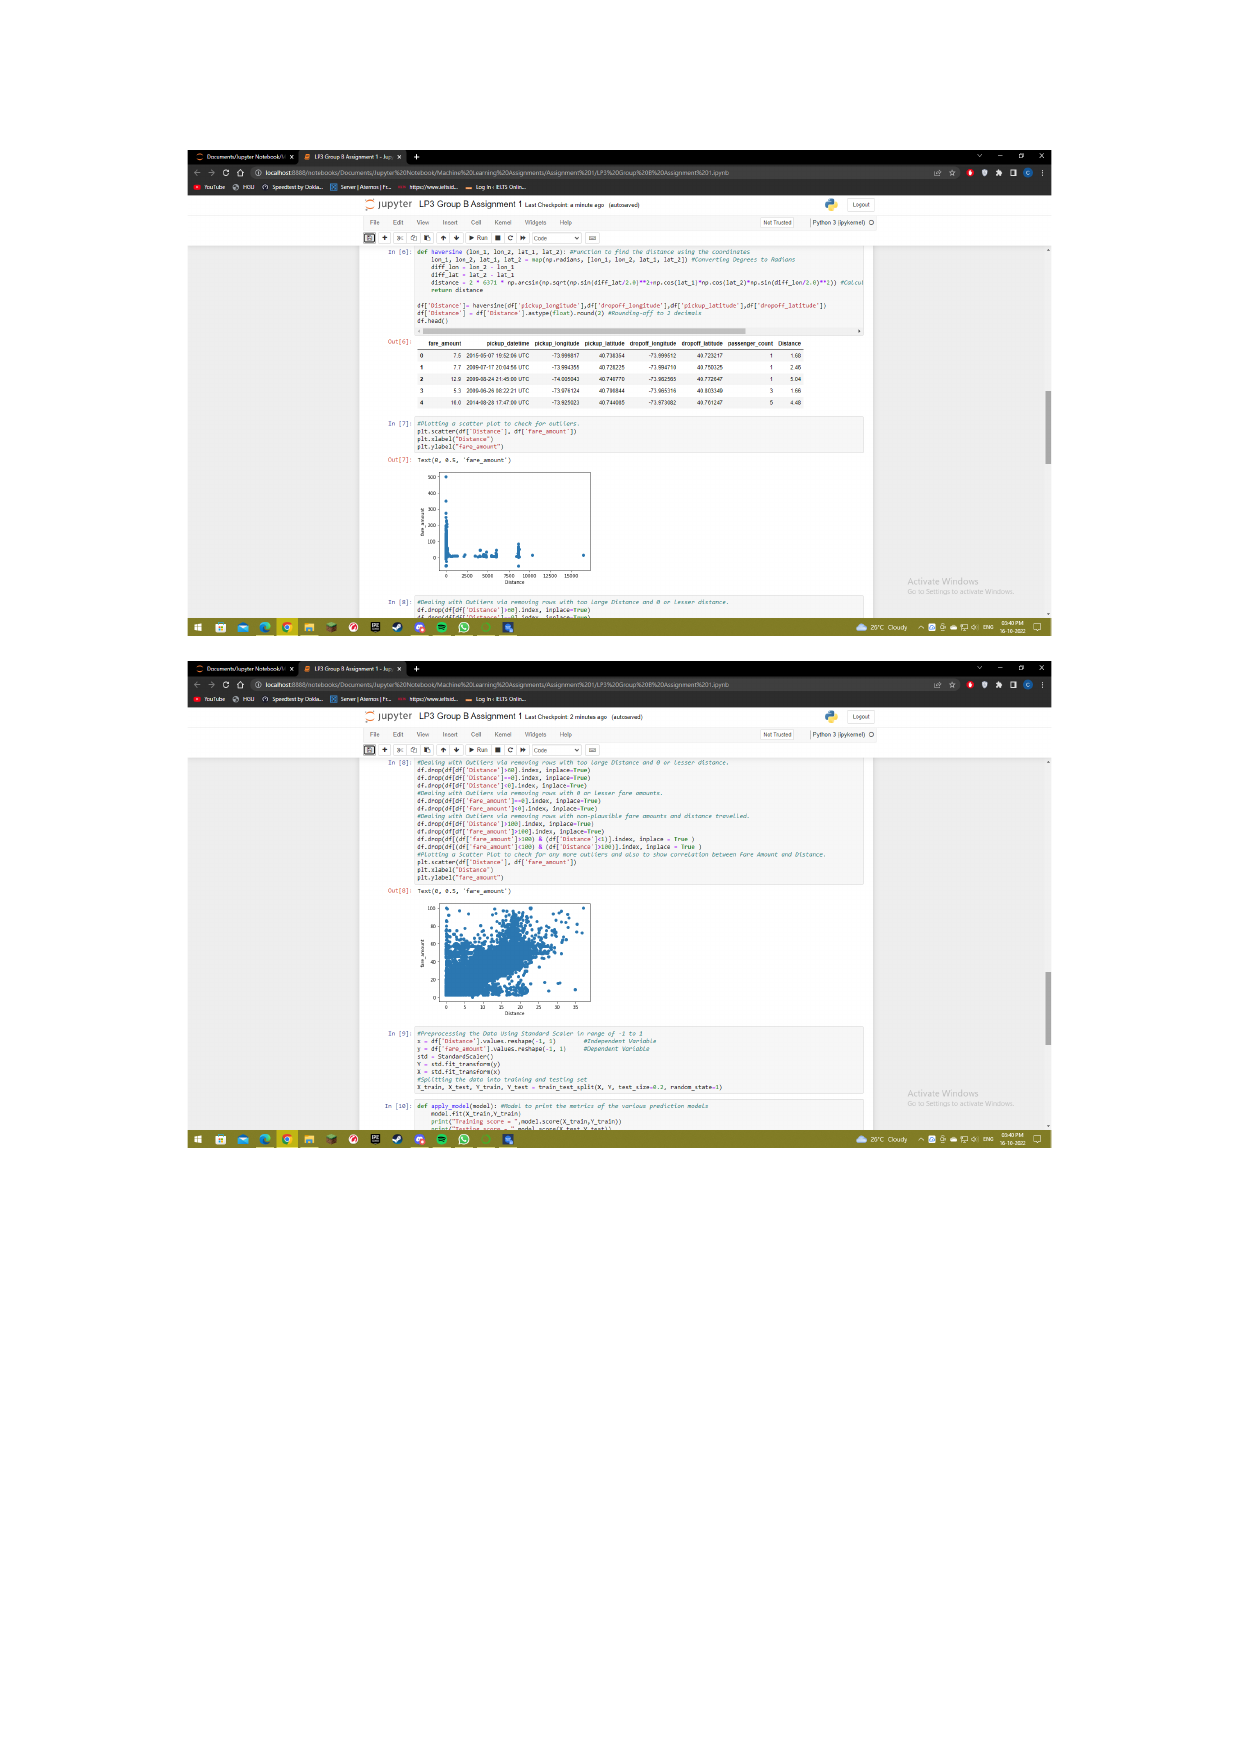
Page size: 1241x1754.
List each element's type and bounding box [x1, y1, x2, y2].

picture [187, 661, 1052, 1148]
picture [187, 150, 1052, 636]
